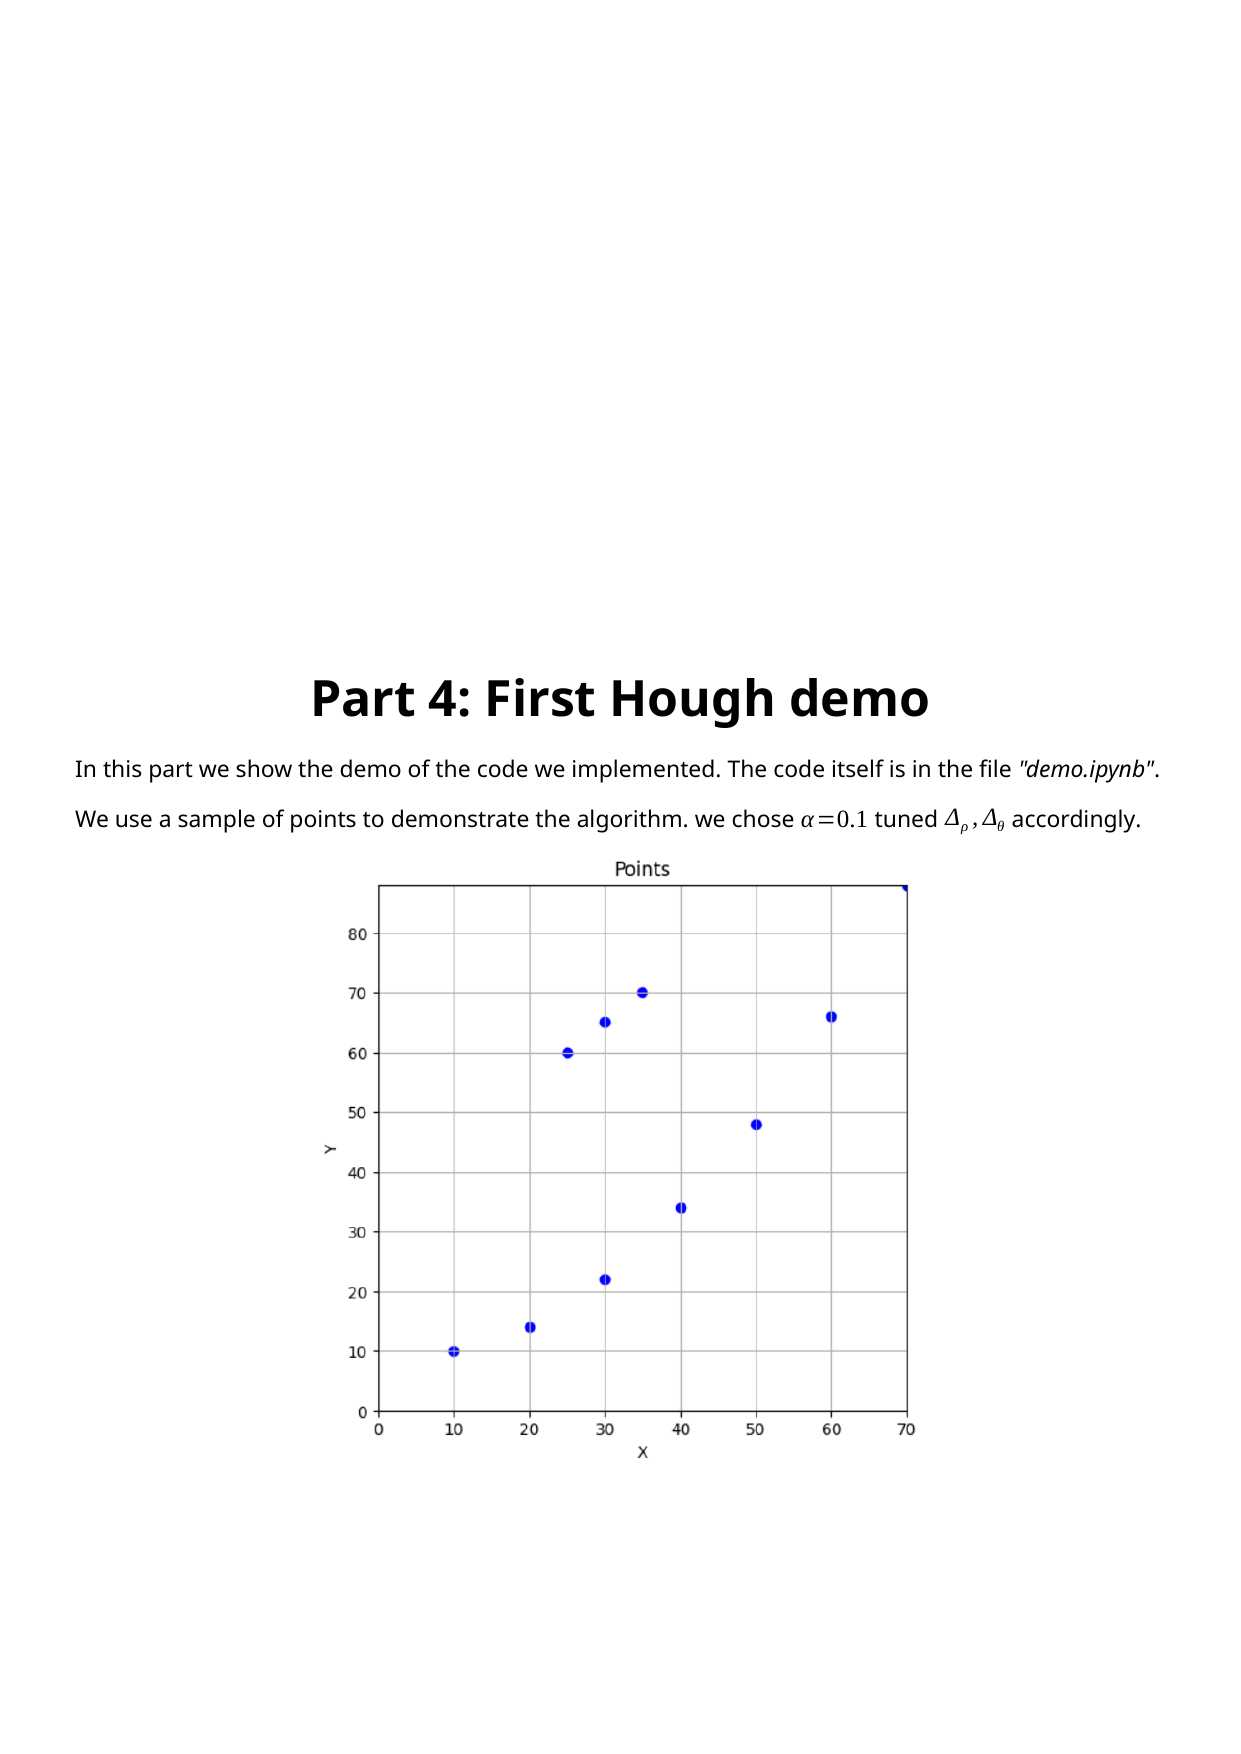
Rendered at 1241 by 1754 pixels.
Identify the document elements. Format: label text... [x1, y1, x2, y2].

picture [314, 853, 927, 1470]
text In this part we show the demo of the code we implemented. The code itself is in the file "demo.ipynb". [75, 753, 1165, 784]
text We use a sample of points to demonstrate the algorithm. we chose tuned accordingly. [75, 803, 1165, 835]
text Part 4: First Hough demo [75, 663, 1165, 731]
